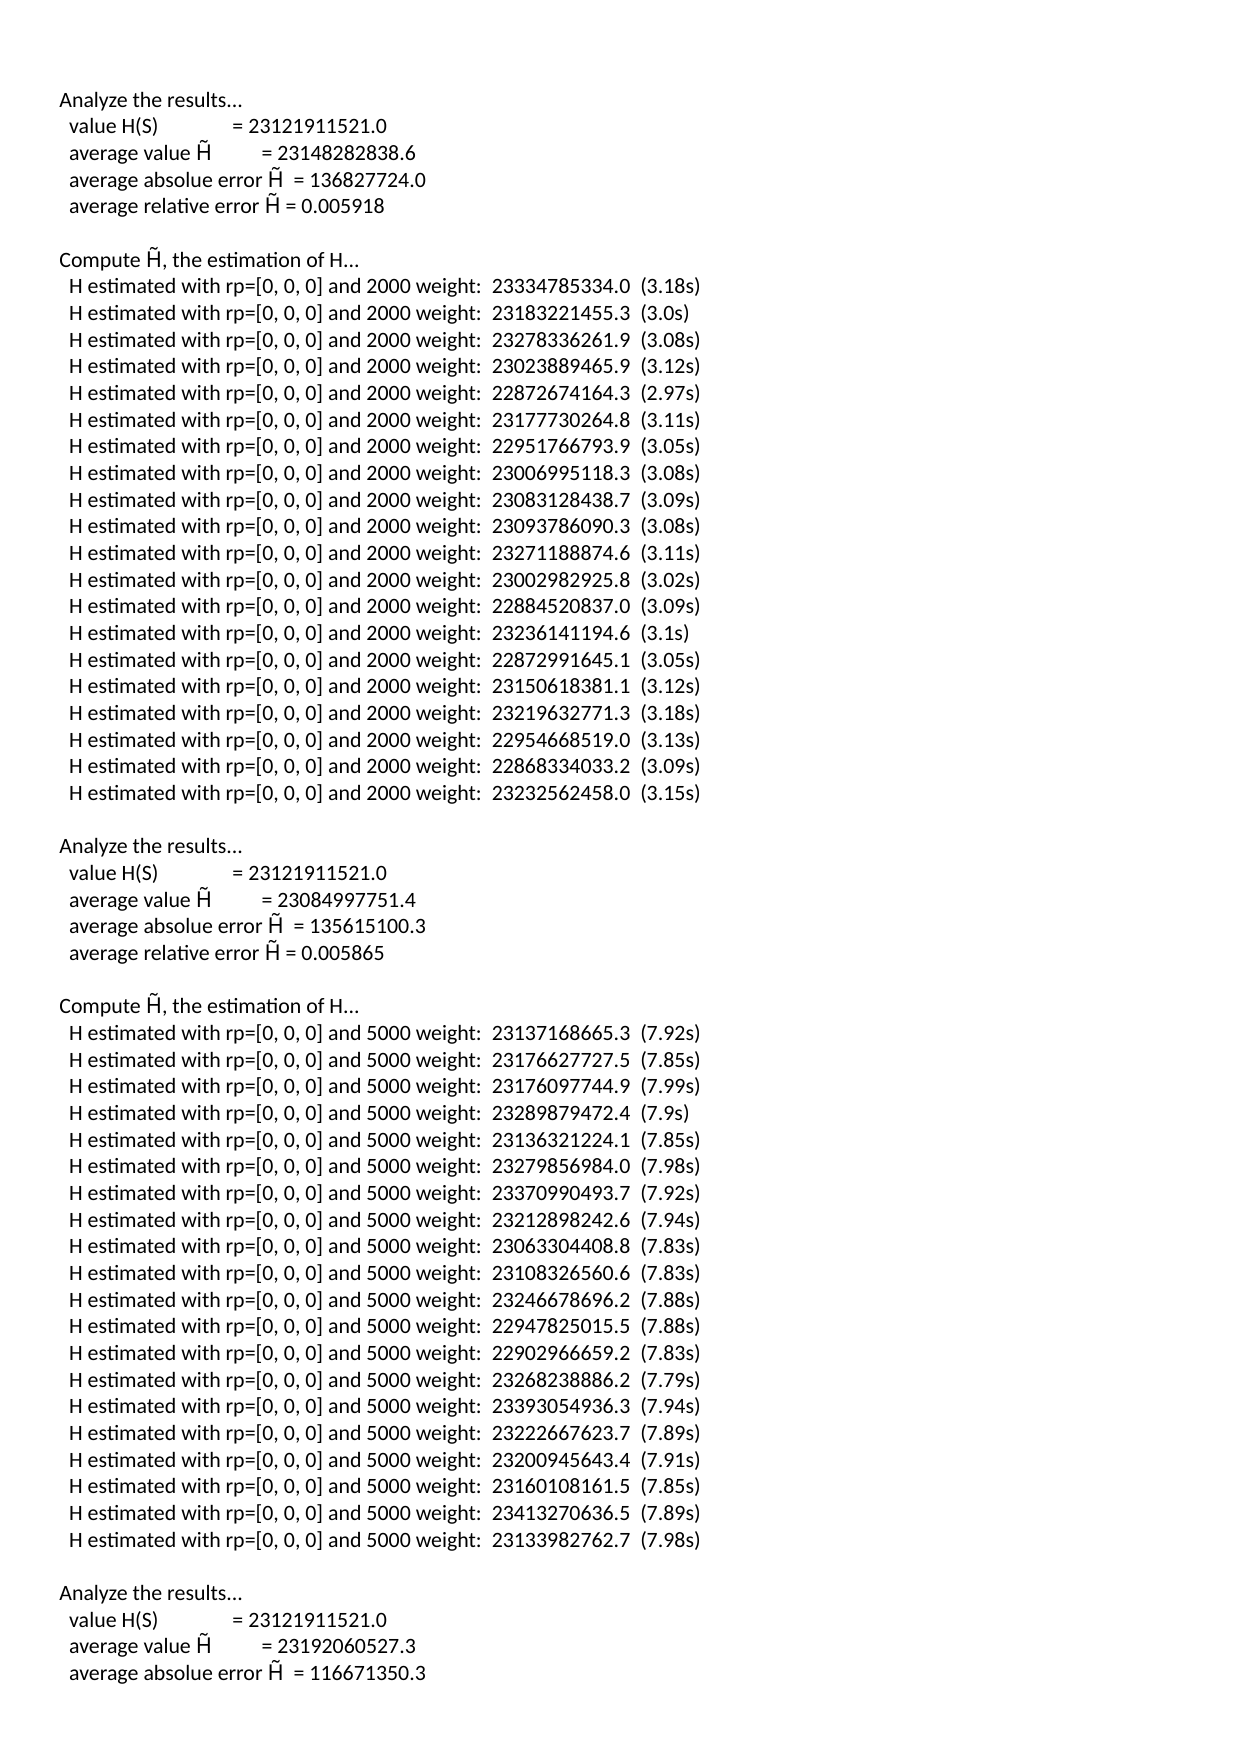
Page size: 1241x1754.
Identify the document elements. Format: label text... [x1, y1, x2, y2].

text average value H̃ = 23084997751.4 [59, 886, 1181, 912]
text H estimated with rp=[0, 0, 0] and 2000 weight: 22872991645.1 (3.05s) [59, 646, 1181, 672]
text H estimated with rp=[0, 0, 0] and 2000 weight: 22951766793.9 (3.05s) [59, 432, 1181, 459]
text H estimated with rp=[0, 0, 0] and 5000 weight: 23413270636.5 (7.89s) [59, 1499, 1181, 1526]
text H estimated with rp=[0, 0, 0] and 5000 weight: 23137168665.3 (7.92s) [59, 1019, 1181, 1046]
text H estimated with rp=[0, 0, 0] and 5000 weight: 23289879472.4 (7.9s) [59, 1099, 1181, 1126]
text H estimated with rp=[0, 0, 0] and 5000 weight: 23136321224.1 (7.85s) [59, 1126, 1181, 1152]
text H estimated with rp=[0, 0, 0] and 2000 weight: 22872674164.3 (2.97s) [59, 379, 1181, 406]
text H estimated with rp=[0, 0, 0] and 5000 weight: 23176097744.9 (7.99s) [59, 1072, 1181, 1099]
text average absolue error H̃ = 135615100.3 [59, 912, 1181, 939]
text H estimated with rp=[0, 0, 0] and 5000 weight: 23133982762.7 (7.98s) [59, 1526, 1181, 1552]
text H estimated with rp=[0, 0, 0] and 2000 weight: 23150618381.1 (3.12s) [59, 672, 1181, 699]
text H estimated with rp=[0, 0, 0] and 2000 weight: 23183221455.3 (3.0s) [59, 299, 1181, 326]
text average relative error H̃ = 0.005918 [59, 192, 1181, 219]
text H estimated with rp=[0, 0, 0] and 2000 weight: 23271188874.6 (3.11s) [59, 539, 1181, 566]
text H estimated with rp=[0, 0, 0] and 5000 weight: 22947825015.5 (7.88s) [59, 1312, 1181, 1339]
text H estimated with rp=[0, 0, 0] and 2000 weight: 23006995118.3 (3.08s) [59, 459, 1181, 486]
text H estimated with rp=[0, 0, 0] and 2000 weight: 22868334033.2 (3.09s) [59, 752, 1181, 779]
text H estimated with rp=[0, 0, 0] and 5000 weight: 23108326560.6 (7.83s) [59, 1259, 1181, 1286]
text H estimated with rp=[0, 0, 0] and 2000 weight: 23334785334.0 (3.18s) [59, 272, 1181, 299]
text H estimated with rp=[0, 0, 0] and 5000 weight: 23393054936.3 (7.94s) [59, 1392, 1181, 1419]
text H estimated with rp=[0, 0, 0] and 5000 weight: 23212898242.6 (7.94s) [59, 1206, 1181, 1232]
text H estimated with rp=[0, 0, 0] and 2000 weight: 23236141194.6 (3.1s) [59, 619, 1181, 646]
text average absolue error H̃ = 116671350.3 [59, 1659, 1181, 1686]
text average relative error H̃ = 0.005865 [59, 939, 1181, 966]
text H estimated with rp=[0, 0, 0] and 2000 weight: 23023889465.9 (3.12s) [59, 352, 1181, 379]
text H estimated with rp=[0, 0, 0] and 5000 weight: 23222667623.7 (7.89s) [59, 1419, 1181, 1446]
text value H(S) = 23121911521.0 [59, 859, 1181, 886]
text H estimated with rp=[0, 0, 0] and 2000 weight: 23177730264.8 (3.11s) [59, 406, 1181, 432]
text H estimated with rp=[0, 0, 0] and 5000 weight: 22902966659.2 (7.83s) [59, 1339, 1181, 1366]
text average absolue error H̃ = 136827724.0 [59, 166, 1181, 192]
text H estimated with rp=[0, 0, 0] and 5000 weight: 23160108161.5 (7.85s) [59, 1472, 1181, 1499]
text value H(S) = 23121911521.0 [59, 1606, 1181, 1632]
text H estimated with rp=[0, 0, 0] and 2000 weight: 23002982925.8 (3.02s) [59, 566, 1181, 592]
text average value H̃ = 23192060527.3 [59, 1632, 1181, 1659]
text H estimated with rp=[0, 0, 0] and 5000 weight: 23279856984.0 (7.98s) [59, 1152, 1181, 1179]
text H estimated with rp=[0, 0, 0] and 2000 weight: 22954668519.0 (3.13s) [59, 726, 1181, 752]
text H estimated with rp=[0, 0, 0] and 5000 weight: 23370990493.7 (7.92s) [59, 1179, 1181, 1206]
text H estimated with rp=[0, 0, 0] and 2000 weight: 23278336261.9 (3.08s) [59, 326, 1181, 352]
text Analyze the results... [59, 832, 1181, 859]
text H estimated with rp=[0, 0, 0] and 5000 weight: 23268238886.2 (7.79s) [59, 1366, 1181, 1392]
text H estimated with rp=[0, 0, 0] and 2000 weight: 23219632771.3 (3.18s) [59, 699, 1181, 726]
text Analyze the results... [59, 1579, 1181, 1606]
text H estimated with rp=[0, 0, 0] and 5000 weight: 23176627727.5 (7.85s) [59, 1046, 1181, 1072]
text H estimated with rp=[0, 0, 0] and 2000 weight: 23083128438.7 (3.09s) [59, 486, 1181, 512]
text Analyze the results... [59, 86, 1181, 112]
text H estimated with rp=[0, 0, 0] and 2000 weight: 22884520837.0 (3.09s) [59, 592, 1181, 619]
text H estimated with rp=[0, 0, 0] and 5000 weight: 23246678696.2 (7.88s) [59, 1286, 1181, 1312]
text H estimated with rp=[0, 0, 0] and 2000 weight: 23093786090.3 (3.08s) [59, 512, 1181, 539]
text value H(S) = 23121911521.0 [59, 112, 1181, 139]
text Compute H̃, the estimation of H... [59, 246, 1181, 272]
text average value H̃ = 23148282838.6 [59, 139, 1181, 166]
text H estimated with rp=[0, 0, 0] and 5000 weight: 23200945643.4 (7.91s) [59, 1446, 1181, 1472]
text Compute H̃, the estimation of H... [59, 992, 1181, 1019]
text H estimated with rp=[0, 0, 0] and 5000 weight: 23063304408.8 (7.83s) [59, 1232, 1181, 1259]
text H estimated with rp=[0, 0, 0] and 2000 weight: 23232562458.0 (3.15s) [59, 779, 1181, 806]
